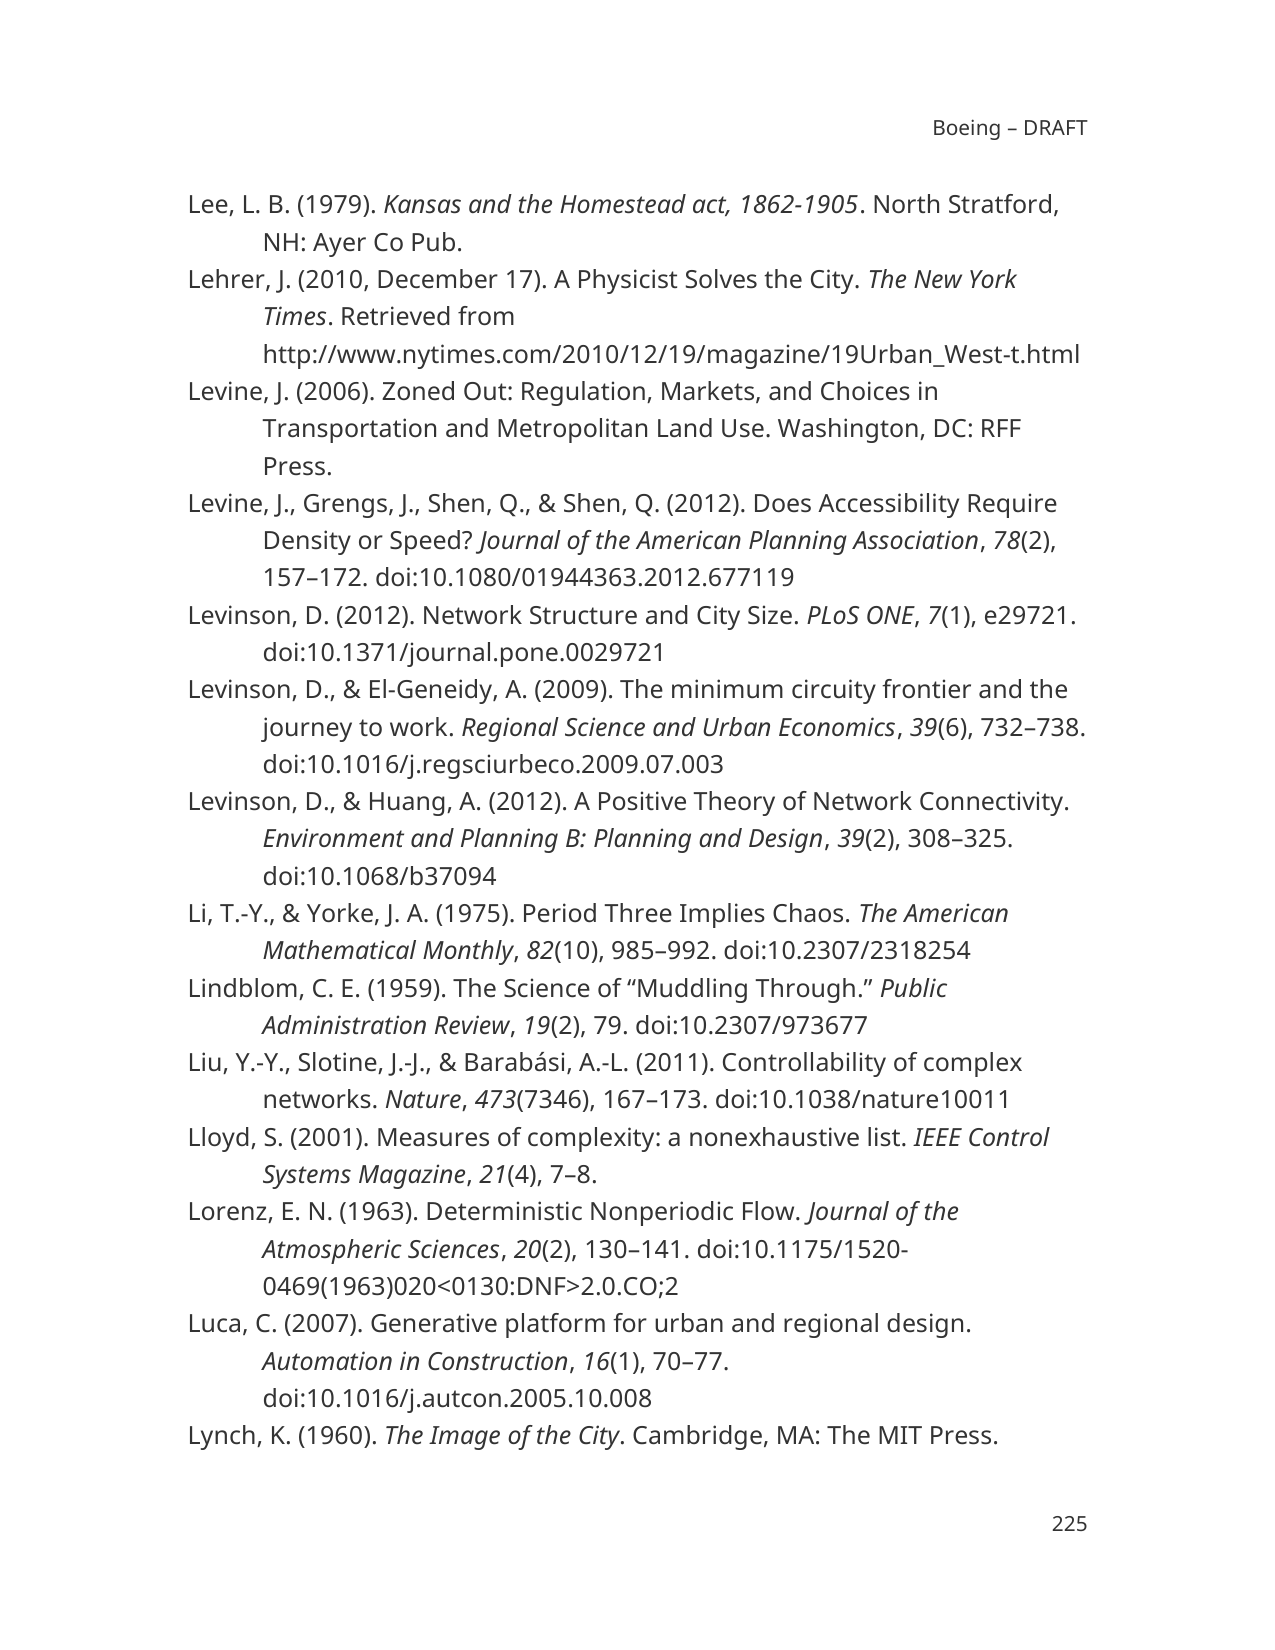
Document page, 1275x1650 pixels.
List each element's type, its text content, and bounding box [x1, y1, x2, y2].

text Lloyd, S. (2001). Measures of complexity: a nonexhaustive list. IEEE Control Systems Magazine, 21(4), 7–8. [187, 1120, 1087, 1191]
text Levinson, D., & Huang, A. (2012). A Positive Theory of Network Connectivity. Environment and Planning B: Planning and Design, 39(2), 308–325. doi:10.1068/b37094 [187, 784, 1087, 893]
text Levine, J. (2006). Zoned Out: Regulation, Markets, and Choices in Transportation and Metropolitan Land Use. Washington, DC: RFF Press. [187, 374, 1087, 482]
text Lee, L. B. (1979). Kansas and the Homestead act, 1862-1905. North Stratford, NH: Ayer Co Pub. [187, 187, 1087, 259]
text Lorenz, E. N. (1963). Deterministic Nonperiodic Flow. Journal of the Atmospheric Sciences, 20(2), 130–141. doi:10.1175/1520-0469(1963)020<0130:DNF>2.0.CO;2 [187, 1194, 1087, 1303]
text Levinson, D., & El-Geneidy, A. (2009). The minimum circuity frontier and the journey to work. Regional Science and Urban Economics, 39(6), 732–738. doi:10.1016/j.regsciurbeco.2009.07.003 [187, 672, 1087, 781]
text Lindblom, C. E. (1959). The Science of “Muddling Through.” Public Administration Review, 19(2), 79. doi:10.2307/973677 [187, 971, 1087, 1042]
text Levine, J., Grengs, J., Shen, Q., & Shen, Q. (2012). Does Accessibility Require Density or Speed? Journal of the American Planning Association, 78(2), 157–172. doi:10.1080/01944363.2012.677119 [187, 486, 1087, 594]
text Luca, C. (2007). Generative platform for urban and regional design. Automation in Construction, 16(1), 70–77. doi:10.1016/j.autcon.2005.10.008 [187, 1306, 1087, 1415]
text Liu, Y.-Y., Slotine, J.-J., & Barabási, A.-L. (2011). Controllability of complex networks. Nature, 473(7346), 167–173. doi:10.1038/nature10011 [187, 1045, 1087, 1116]
text Levinson, D. (2012). Network Structure and City Size. PLoS ONE, 7(1), e29721. doi:10.1371/journal.pone.0029721 [187, 598, 1087, 669]
text Li, T.-Y., & Yorke, J. A. (1975). Period Three Implies Chaos. The American Mathematical Monthly, 82(10), 985–992. doi:10.2307/2318254 [187, 896, 1087, 967]
text Lehrer, J. (2010, December 17). A Physicist Solves the City. The New York Times. Retrieved from http://www.nytimes.com/2010/12/19/magazine/19Urban_West-t.html [187, 262, 1087, 371]
text Lynch, K. (1960). The Image of the City. Cambridge, MA: The MIT Press. [187, 1418, 1087, 1452]
